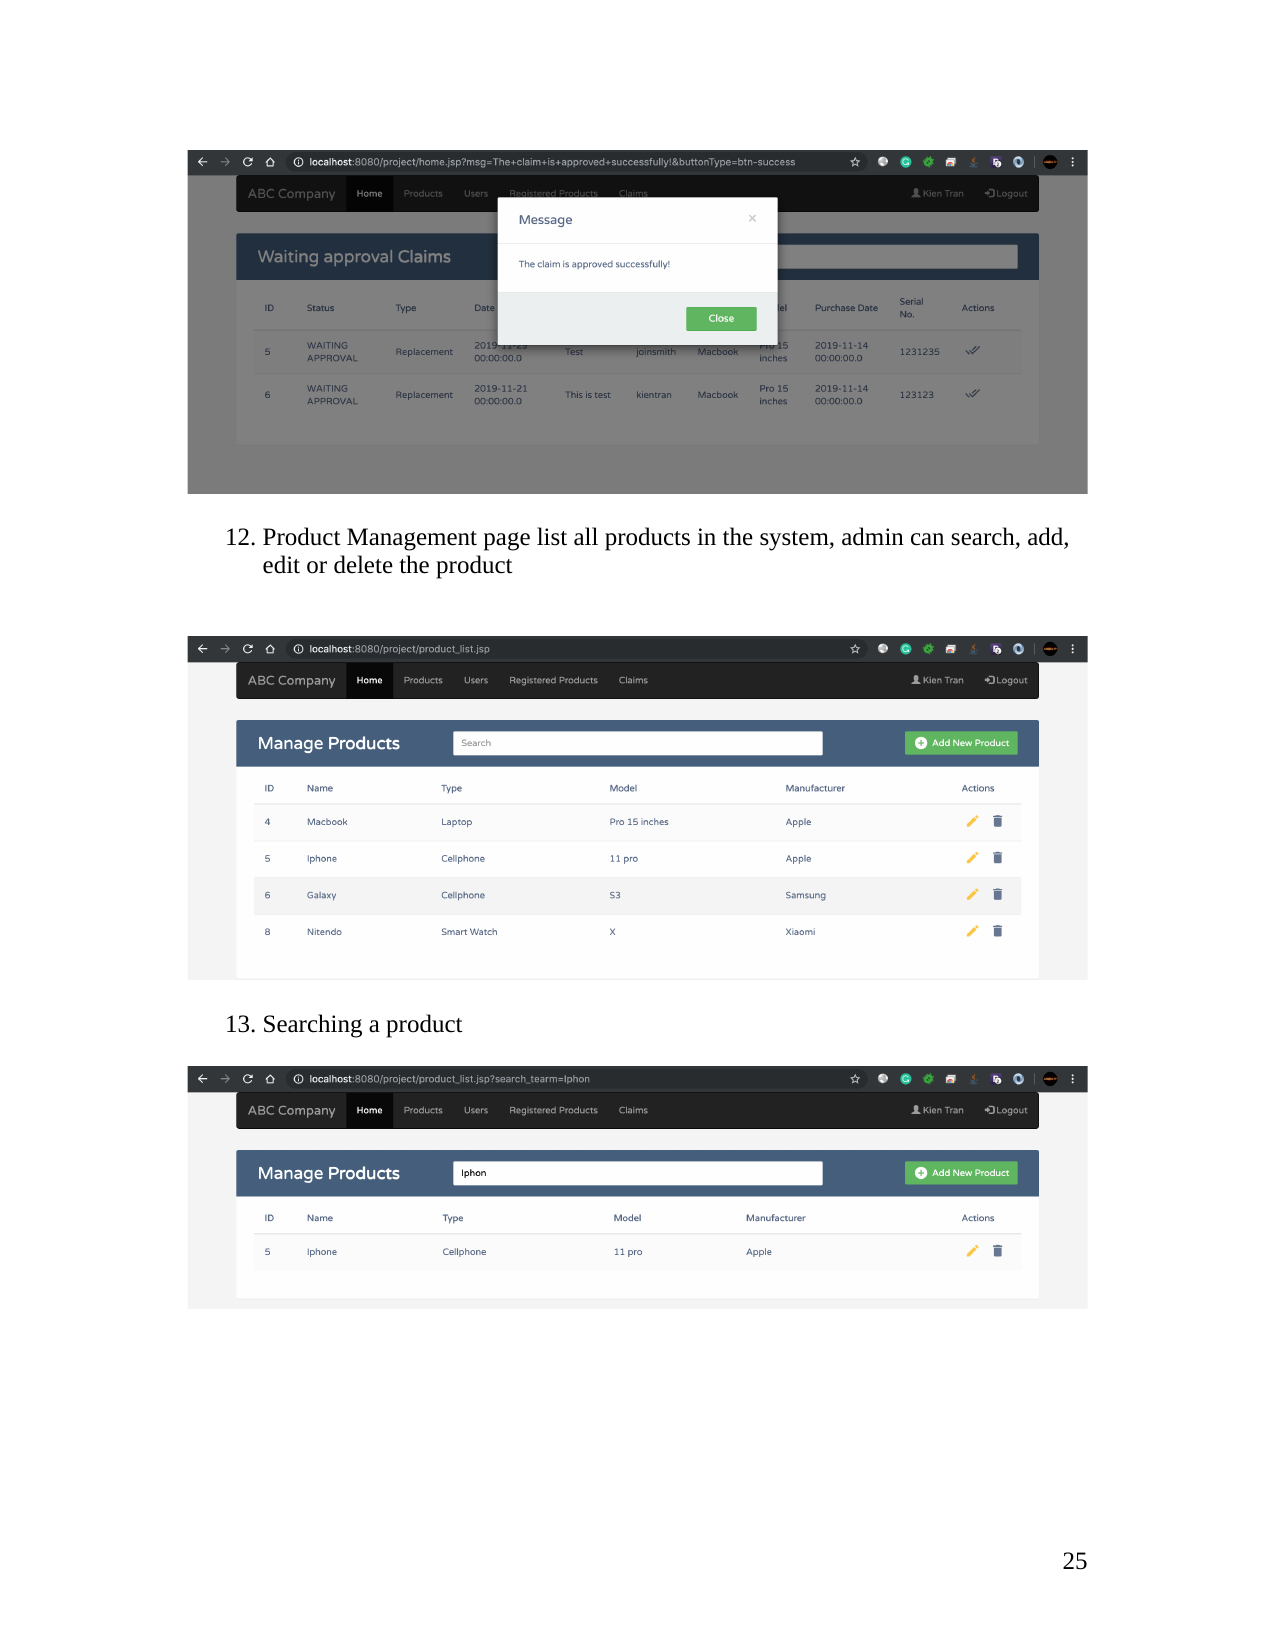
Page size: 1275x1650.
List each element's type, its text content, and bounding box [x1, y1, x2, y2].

list Searching a product [225, 1009, 1087, 1037]
picture [187, 150, 1088, 494]
picture [187, 1066, 1088, 1309]
list Product Management page list all products in the system, admin can search, add, edit or delete the product [225, 522, 1087, 579]
picture [187, 636, 1088, 980]
